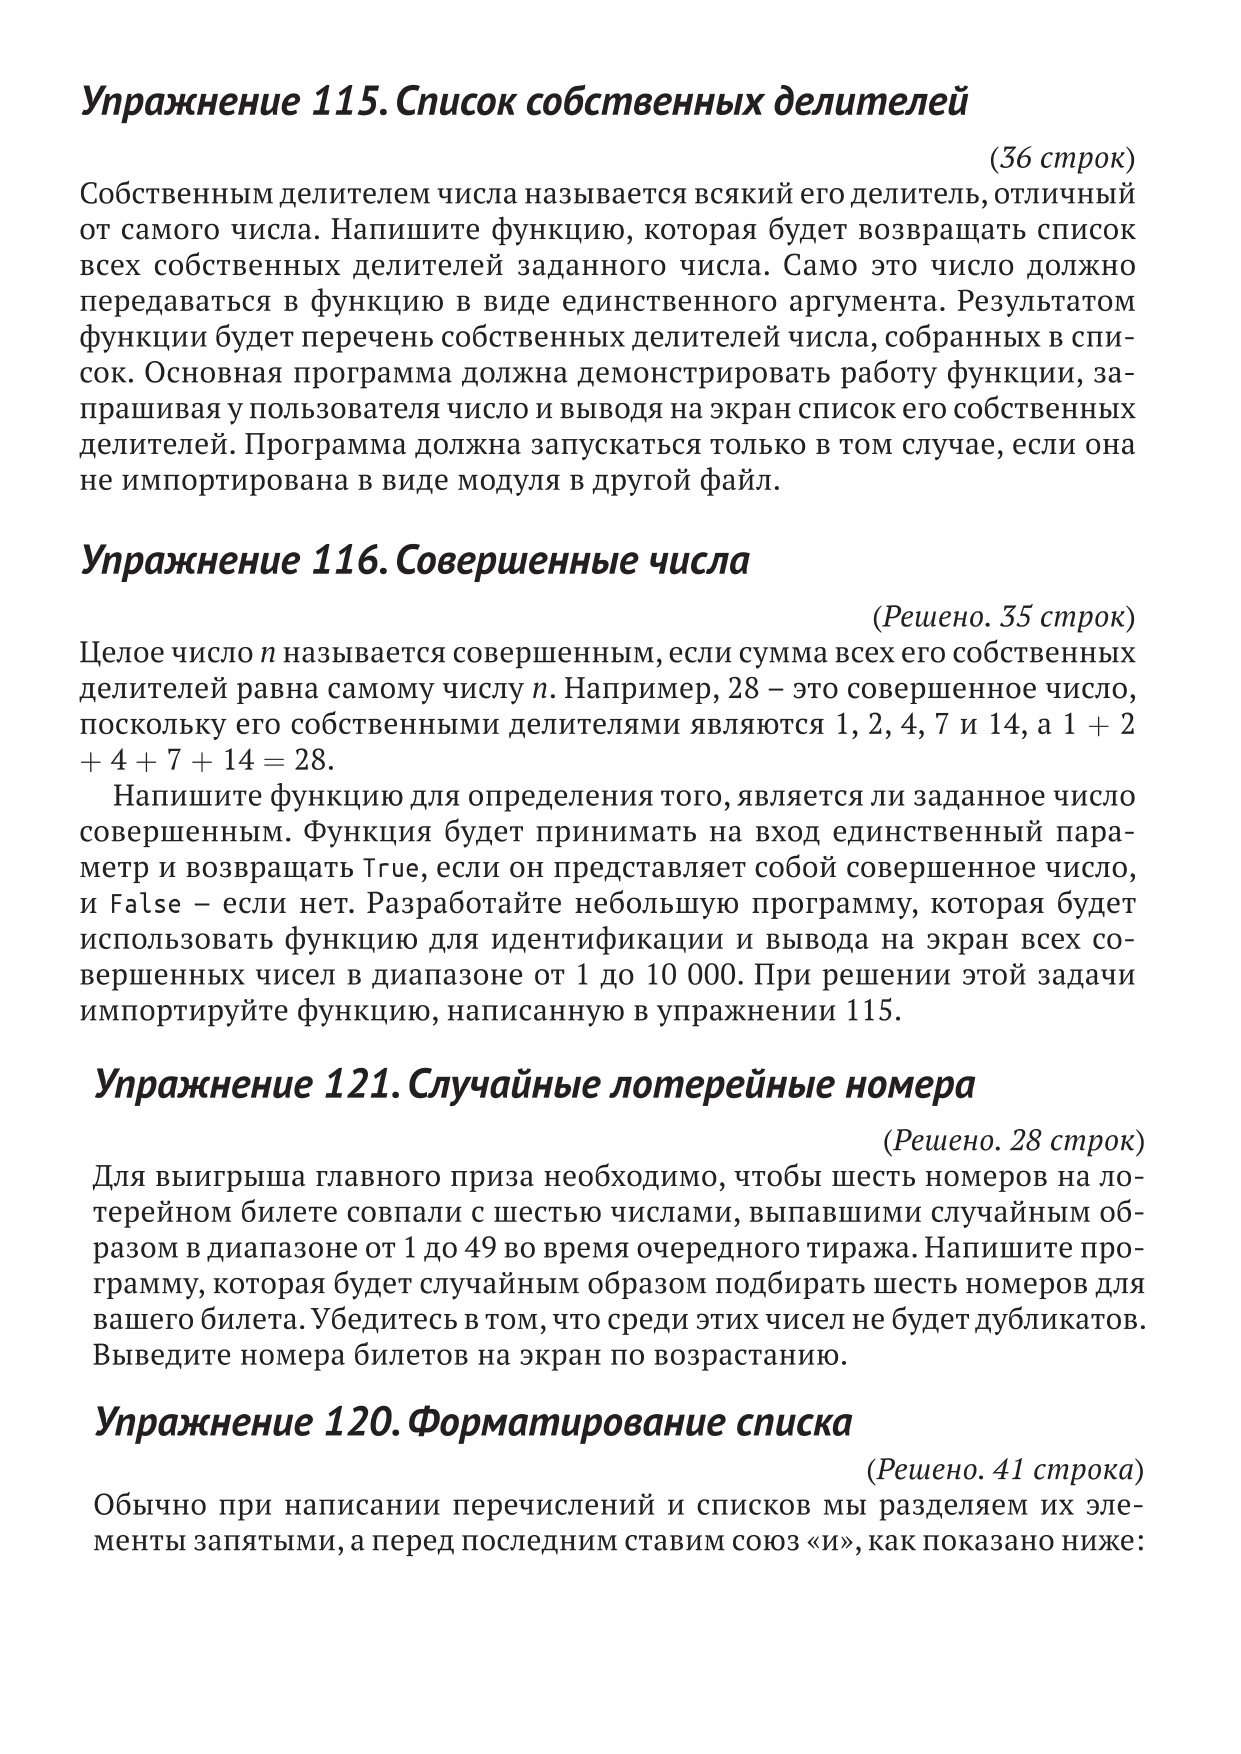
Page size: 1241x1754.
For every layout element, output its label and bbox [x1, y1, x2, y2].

picture [75, 75, 1166, 1048]
picture [75, 1050, 1166, 1387]
picture [75, 1389, 1166, 1579]
